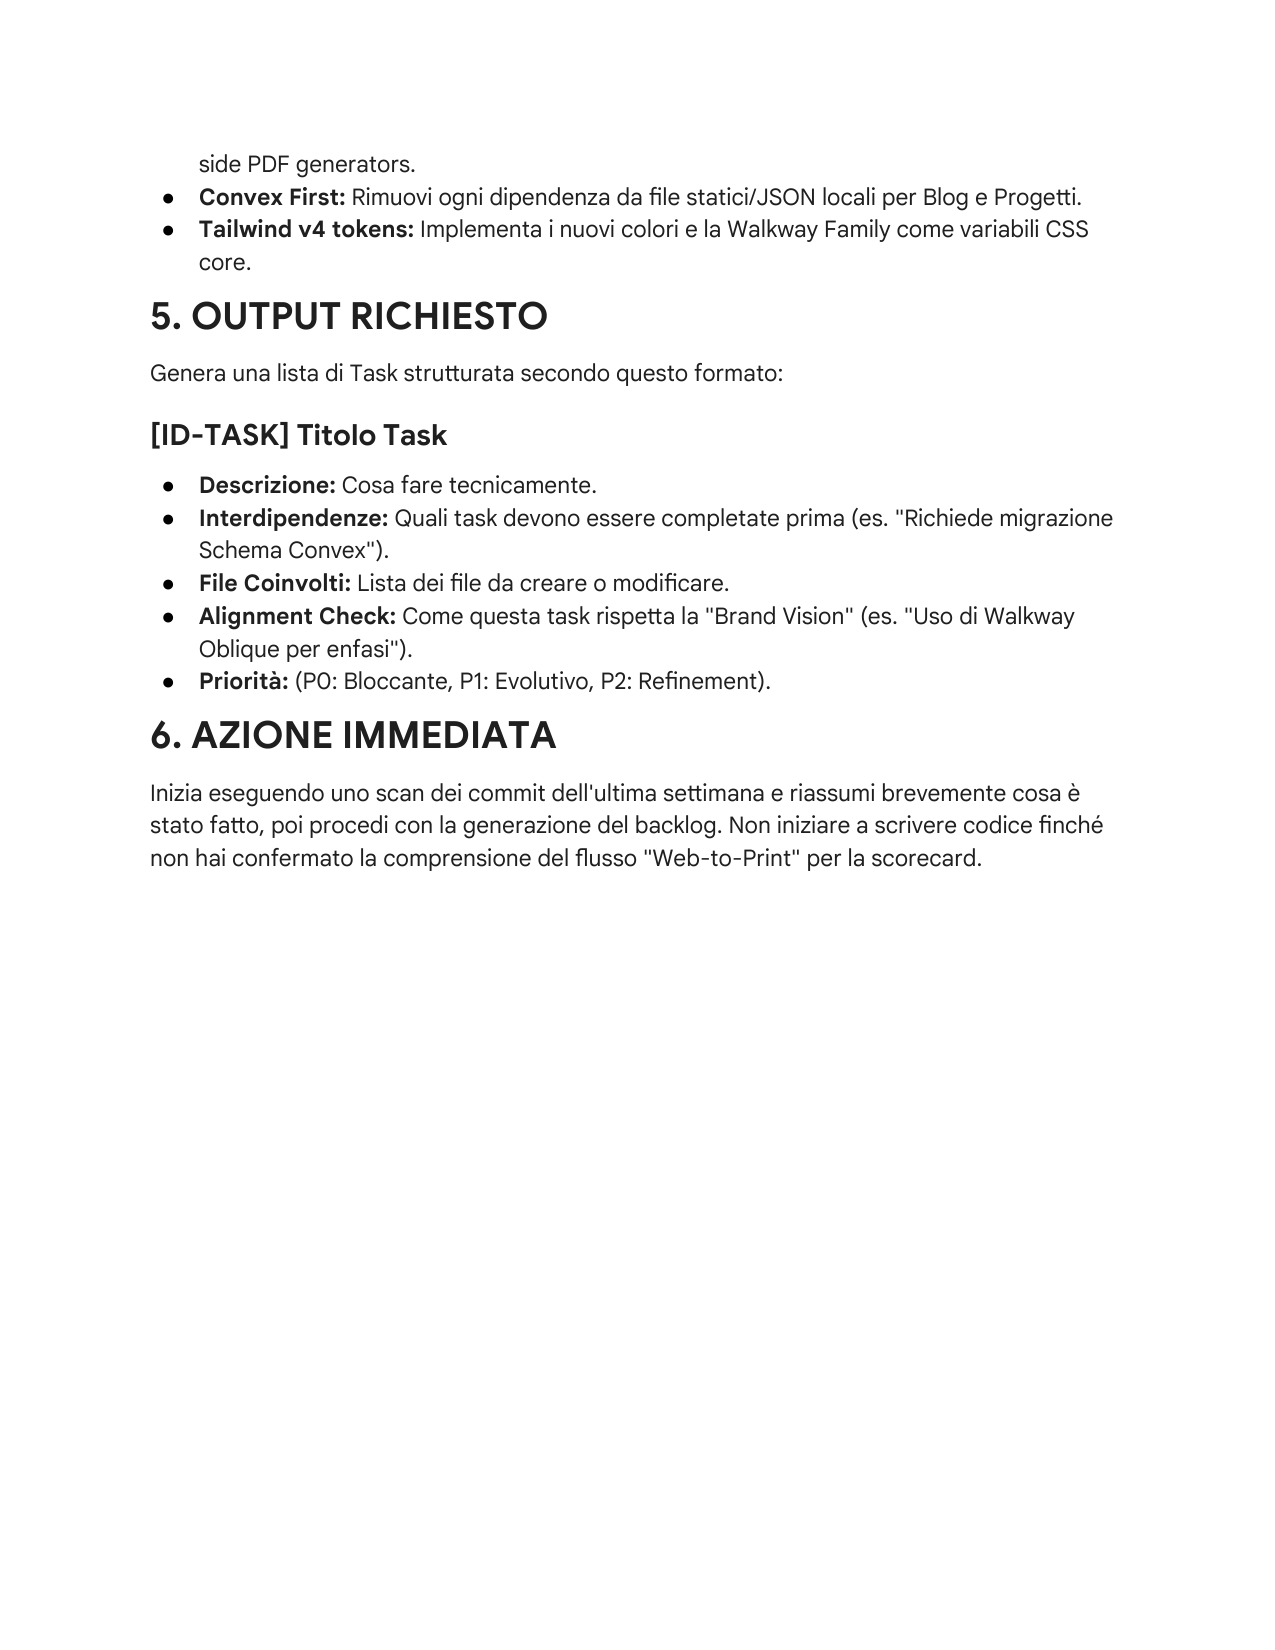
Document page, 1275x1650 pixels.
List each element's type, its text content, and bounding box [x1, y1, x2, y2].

list Descrizione: Cosa fare tecnicamente. [161, 471, 1125, 500]
text Genera una lista di Task strutturata secondo questo formato: [150, 359, 1125, 388]
list Alignment Check: Come questa task rispetta la "Brand Vision" (es. "Uso di Walkway Oblique per enfasi"). [161, 602, 1125, 663]
list Priorità: (P0: Bloccante, P1: Evolutivo, P2: Refinement). [161, 667, 1125, 696]
list Interdipendenze: Quali task devono essere completate prima (es. "Richiede migrazione Schema Convex"). [161, 504, 1125, 565]
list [161, 150, 1125, 179]
text Inizia eseguendo uno scan dei commit dell'ultima settimana e riassumi brevemente cosa è stato fatto, poi procedi con la generazione del backlog. Non iniziare a scrivere codice finché non hai confermato la comprensione del flusso "Web-to-Print" per la scorecard. [150, 779, 1125, 873]
subtitle 5. OUTPUT RICHIESTO [150, 293, 1125, 340]
subtitle 6. AZIONE IMMEDIATA [150, 713, 1125, 760]
list Convex First: Rimuovi ogni dipendenza da file statici/JSON locali per Blog e Progetti. [161, 183, 1125, 211]
list Tailwind v4 tokens: Implementa i nuovi colori e la Walkway Family come variabili CSS core. [161, 215, 1125, 277]
list File Coinvolti: Lista dei file da creare o modificare. [161, 569, 1125, 598]
subtitle [ID-TASK] Titolo Task [150, 417, 1125, 454]
